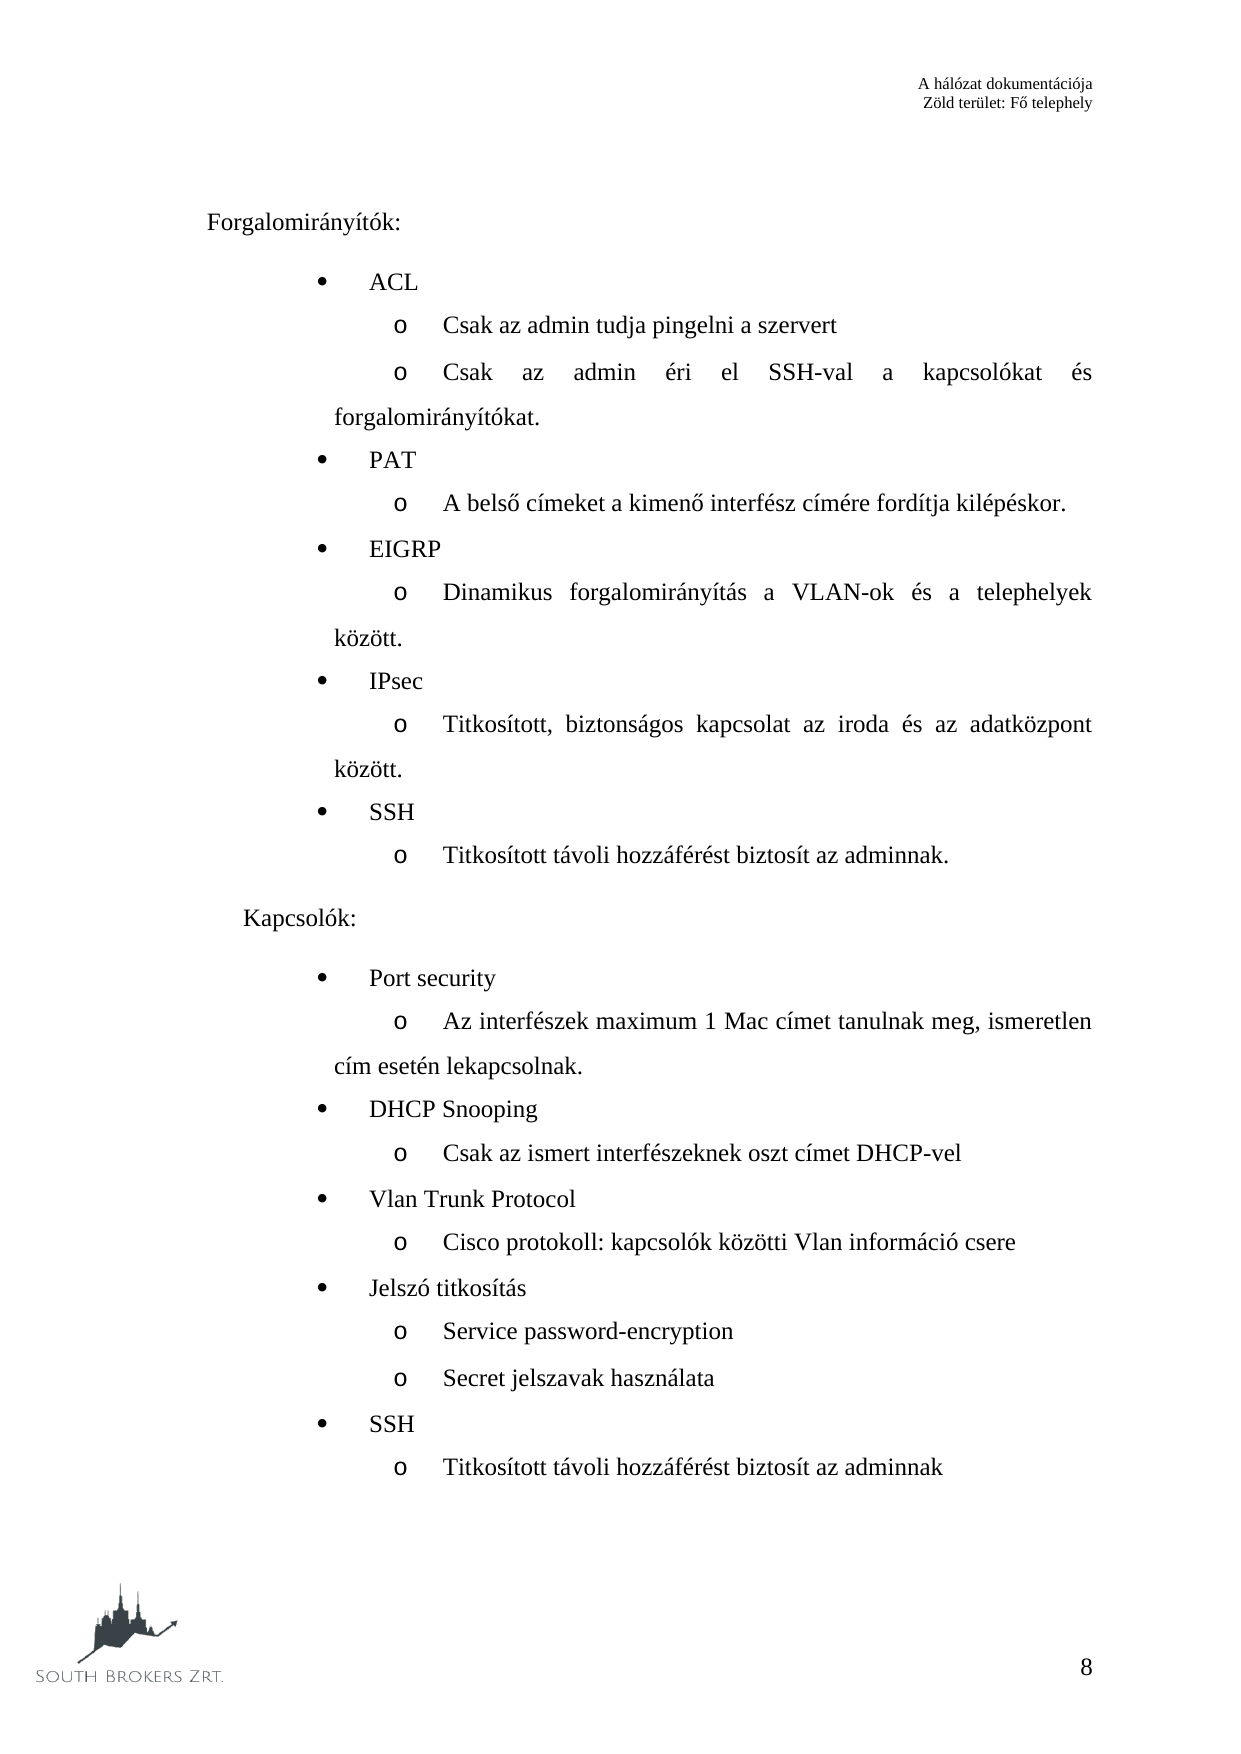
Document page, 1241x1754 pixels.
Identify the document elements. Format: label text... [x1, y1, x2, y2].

list Jelszó titkosítás [259, 1273, 1093, 1302]
list Service password-encryption [334, 1316, 1093, 1347]
list Cisco protokoll: kapcsolók közötti Vlan információ csere [334, 1227, 1093, 1258]
list A belső címeket a kimenő interfész címére fordítja kilépéskor. [334, 488, 1093, 519]
text Forgalomirányítók: [148, 207, 1093, 236]
list ACL [259, 267, 1093, 296]
list EIGRP [259, 534, 1093, 563]
list Vlan Trunk Protocol [259, 1184, 1093, 1213]
list PAT [259, 445, 1093, 474]
list Csak az admin éri el SSH-val a kapcsolókat és forgalomirányítókat. [334, 357, 1093, 431]
list Csak az ismert interfészeknek oszt címet DHCP-vel [334, 1138, 1093, 1168]
list Titkosított távoli hozzáférést biztosít az adminnak [334, 1452, 1093, 1483]
list Titkosított távoli hozzáférést biztosít az adminnak. [334, 840, 1093, 871]
list SSH [259, 1409, 1093, 1438]
list IPsec [259, 666, 1093, 694]
list Secret jelszavak használata [334, 1363, 1093, 1393]
list Dinamikus forgalomirányítás a VLAN-ok és a telephelyek között. [334, 577, 1093, 651]
text Kapcsolók: [184, 903, 1093, 932]
list SSH [259, 797, 1093, 826]
list Az interfészek maximum 1 Mac címet tanulnak meg, ismeretlen cím esetén lekapcsolnak. [334, 1006, 1093, 1080]
list Titkosított, biztonságos kapcsolat az iroda és az adatközpont között. [334, 709, 1093, 783]
list Port security [259, 963, 1093, 992]
list DHCP Snooping [259, 1094, 1093, 1123]
list Csak az admin tudja pingelni a szervert [334, 310, 1093, 341]
picture [0, 1531, 255, 1754]
